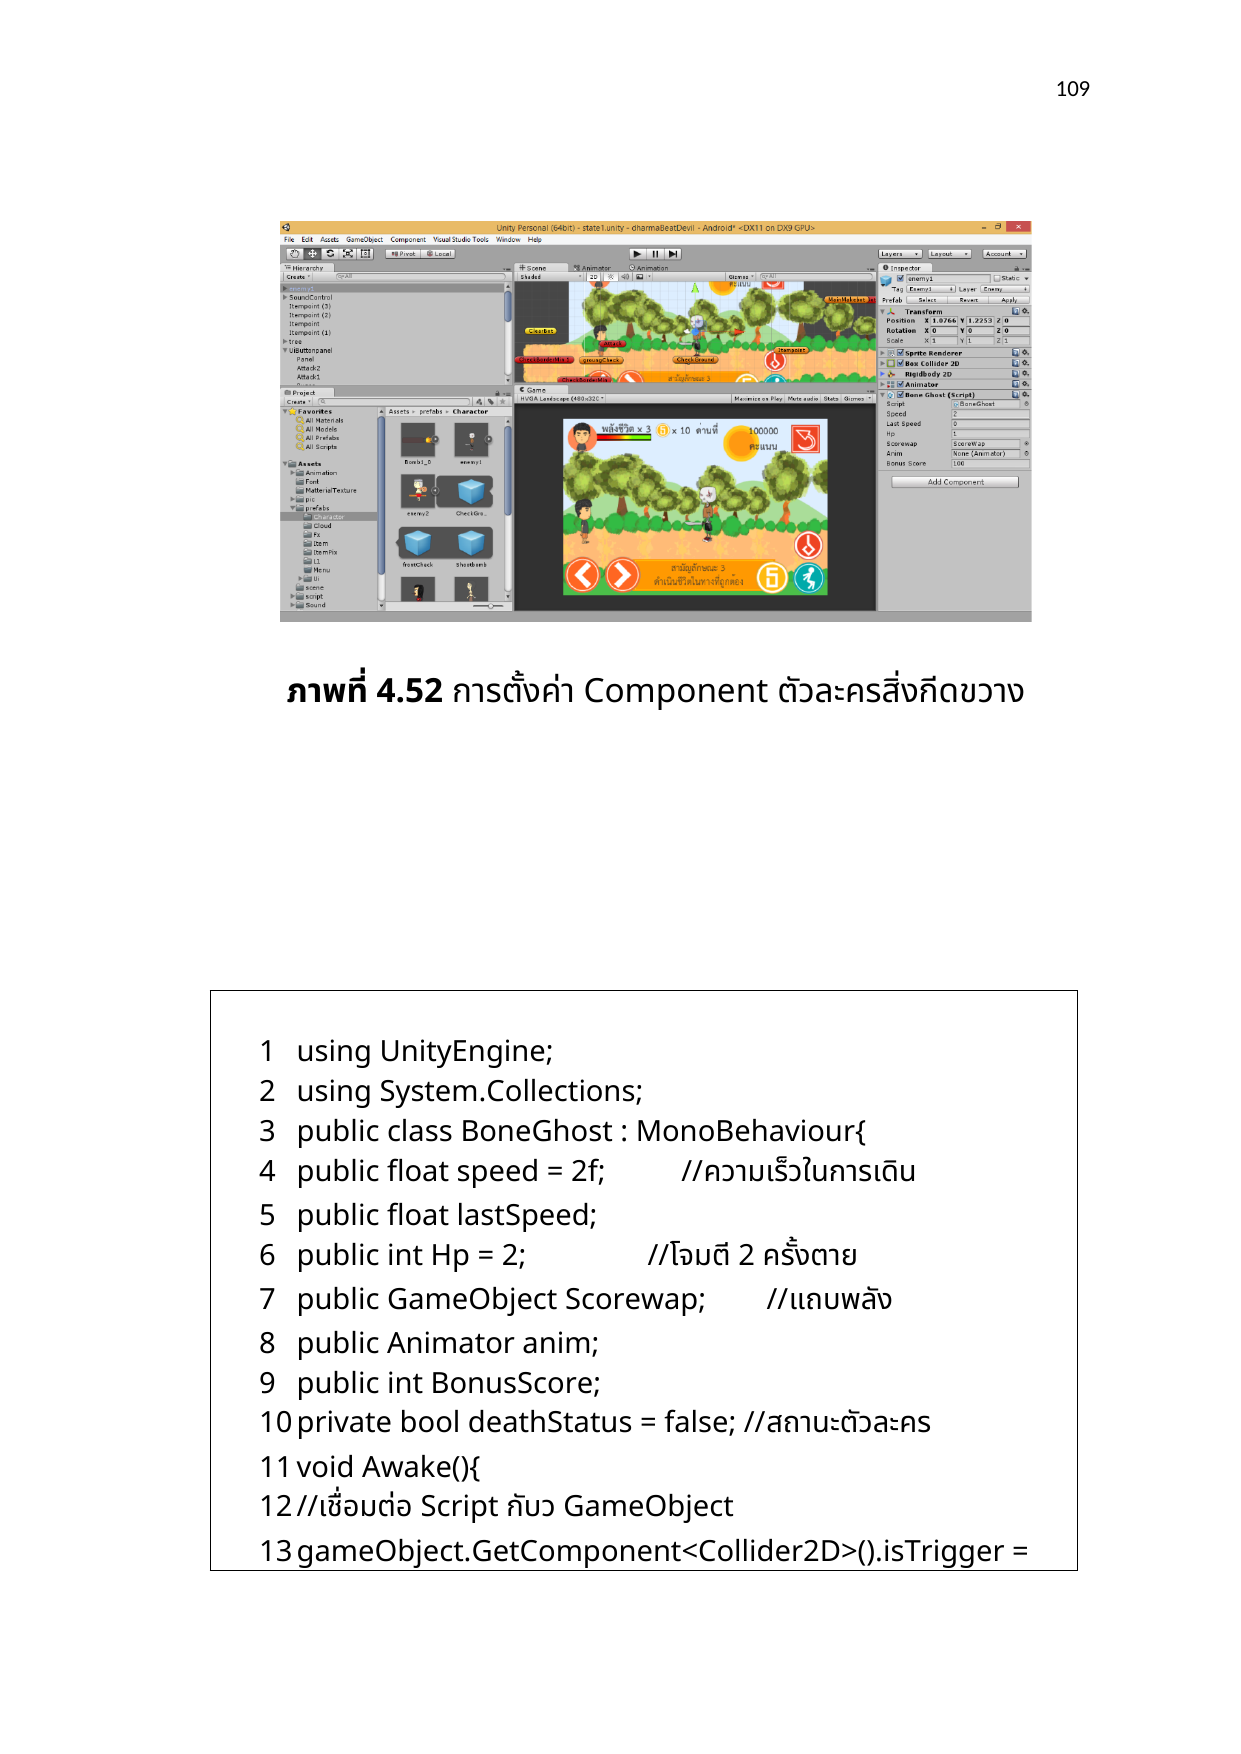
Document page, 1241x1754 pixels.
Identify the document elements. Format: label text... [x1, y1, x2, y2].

picture [280, 221, 1032, 622]
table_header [211, 991, 1077, 1569]
text ภาพที่ 4.52 การตั้งค่า Component ตัวละครสิ่งกีดขวาง [221, 667, 1090, 717]
